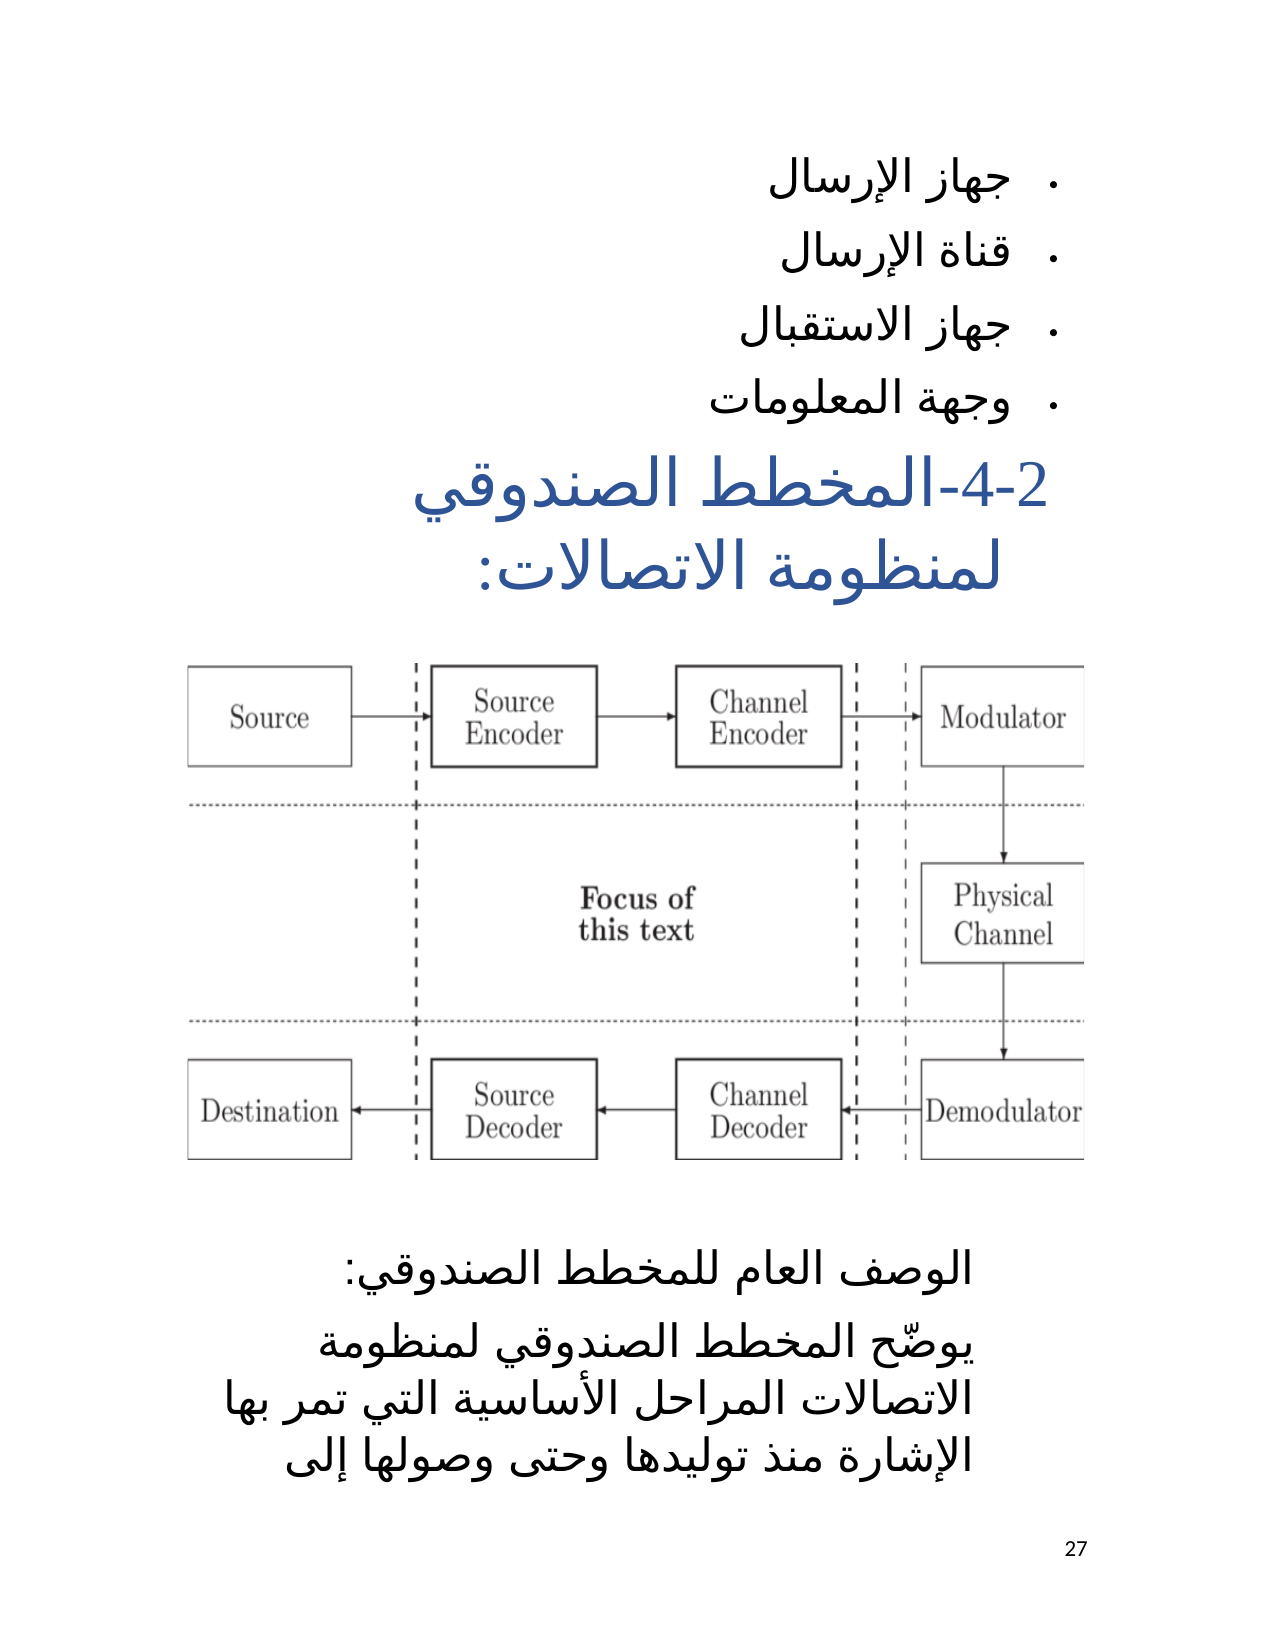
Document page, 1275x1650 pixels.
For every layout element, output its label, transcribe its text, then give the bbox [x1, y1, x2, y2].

subtitle المخطط الصندوقي لمنظومة الاتصالات: [187, 444, 1050, 603]
list جهاز الإرسال [187, 150, 1050, 203]
list وجهة المعلومات [187, 371, 1050, 423]
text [187, 1315, 975, 1481]
list جهاز الاستقبال [187, 297, 1050, 350]
list قناة الإرسال [187, 223, 1050, 276]
text الوصف العام للمخطط الصندوقي: [187, 1160, 975, 1294]
picture [187, 663, 1083, 1160]
